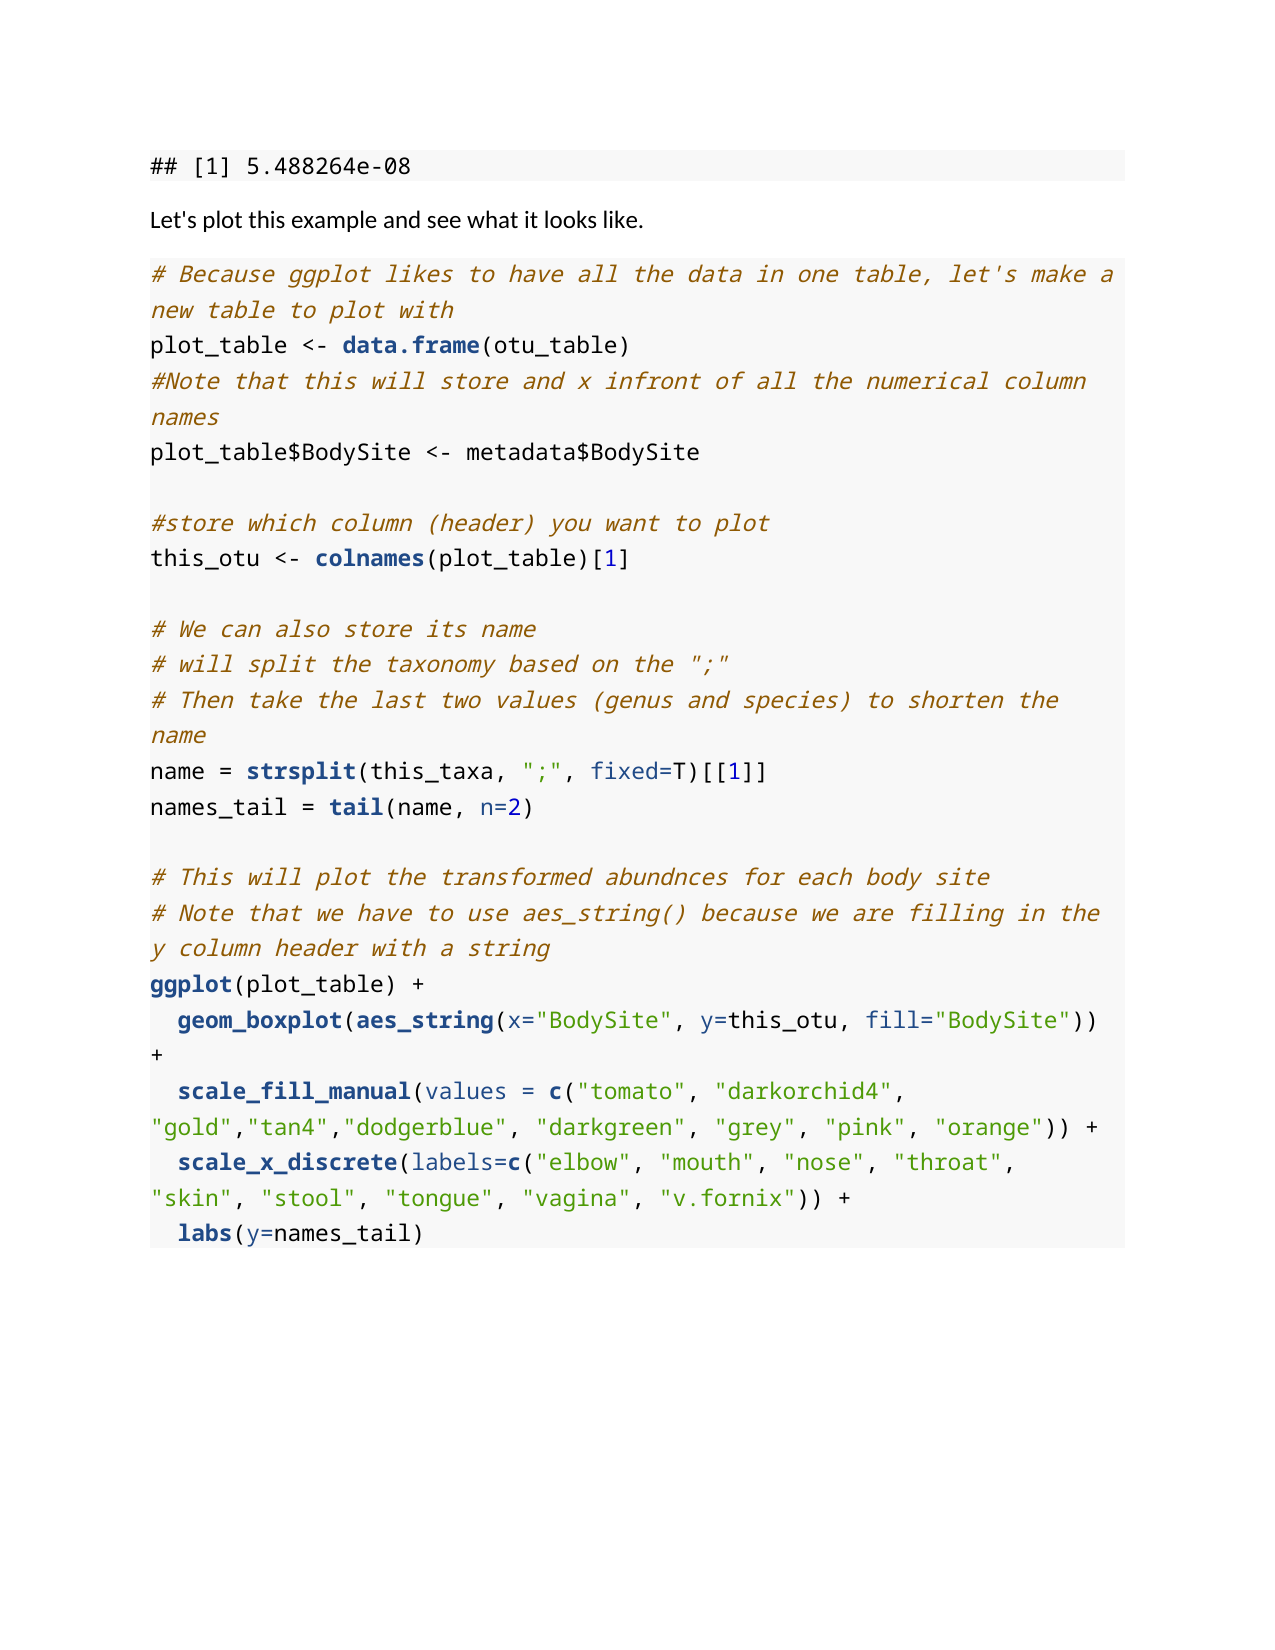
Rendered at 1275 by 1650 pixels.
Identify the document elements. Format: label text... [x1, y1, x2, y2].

text # Because ggplot likes to have all the data in one table, let's make a new table to plot with plot_table <- data.frame(otu_table) #Note that this will store and x infront of all the numerical column names plot_table$BodySite <- metadata$BodySite #store which column (header) you want to plot this_otu <- colnames(plot_table)[1] # We can also store its name # will split the taxonomy based on the ";" # Then take the last two values (genus and species) to shorten the name name = strsplit(this_taxa, ";", fixed=T)[[1]] names_tail = tail(name, n=2) # This will plot the transformed abundnces for each body site # Note that we have to use aes_string() because we are filling in the y column header with a string ggplot(plot_table) + geom_boxplot(aes_string(x="BodySite", y=this_otu, fill="BodySite")) + scale_fill_manual(values = c("tomato", "darkorchid4", "gold","tan4","dodgerblue", "darkgreen", "grey", "pink", "orange")) + scale_x_discrete(labels=c("elbow", "mouth", "nose", "throat", "skin", "stool", "tongue", "vagina", "v.fornix")) + labs(y=names_tail) [150, 258, 1125, 1248]
text ## [1] 5.488264e-08 [150, 150, 1125, 181]
